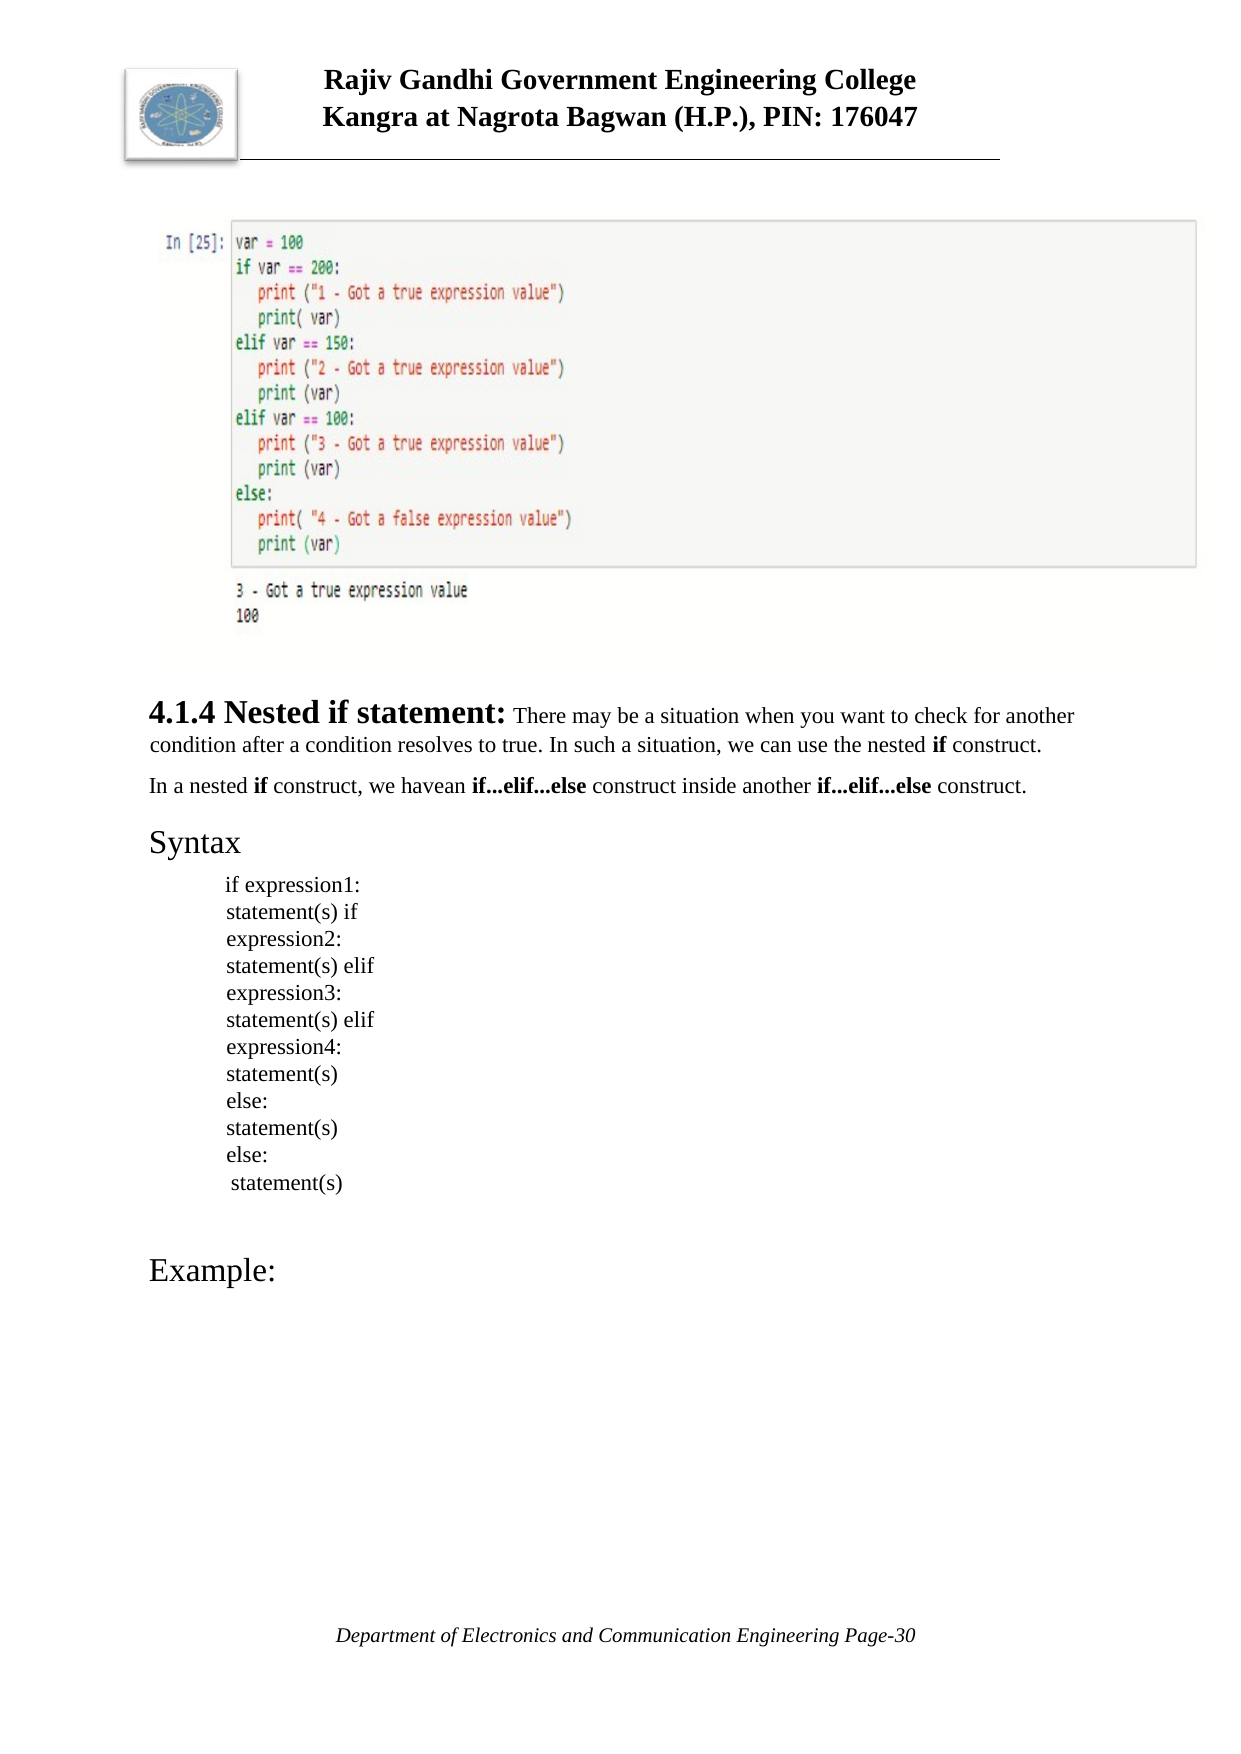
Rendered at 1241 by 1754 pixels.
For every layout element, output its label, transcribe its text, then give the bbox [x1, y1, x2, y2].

picture [115, 62, 247, 173]
text In a nested if construct, we havean if...elif...else construct inside another if...elif...else construct. [148, 772, 1092, 798]
text statement(s) [225, 1169, 1092, 1195]
picture [157, 202, 1209, 671]
text Example: [148, 1250, 1228, 1288]
text 4.1.4 Nested if statement: There may be a situation when you want to check for another condition after a condition resolves to true. In such a situation, we can use the nested if construct. [148, 692, 1092, 758]
text Syntax [148, 822, 1228, 860]
text if expression1: statement(s) if expression2: statement(s) elif expression3: statement(s) elif expression4: statement(s) else: statement(s) else: [225, 871, 377, 1168]
